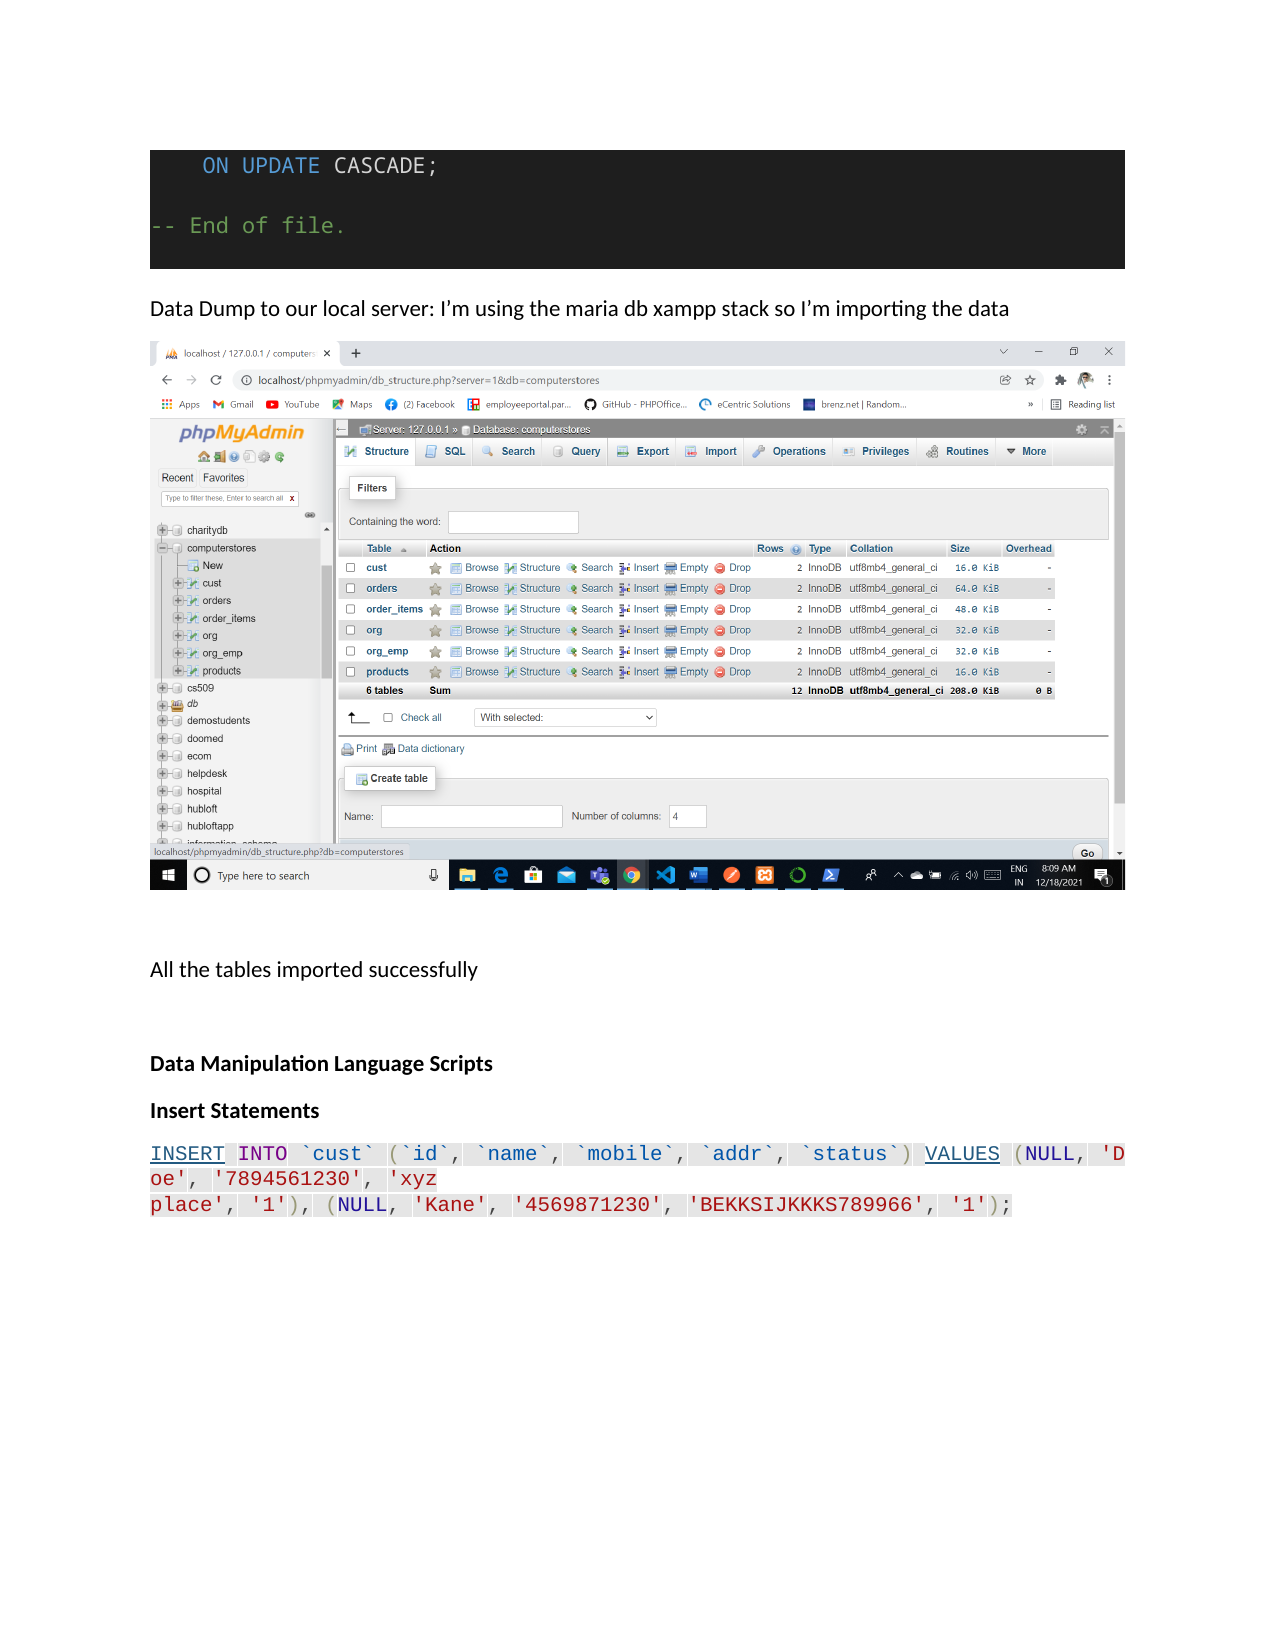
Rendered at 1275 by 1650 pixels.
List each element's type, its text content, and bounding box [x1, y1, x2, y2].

text -- End of file. [150, 209, 1125, 239]
text Insert Statements [150, 1096, 1125, 1124]
text INSERT INTO `cust` (`id`, `name`, `mobile`, `addr`, `status`) VALUES (NULL, 'Doe', '7894561230', 'xyz place', '1'), (NULL, 'Kane', '4569871230', 'BEKKSIJKKKS789966', '1'); [150, 1143, 1125, 1217]
text Data Dump to our local server: I’m using the maria db xampp stack so I’m importing the data [150, 294, 1125, 322]
text Data Manipulation Language Scripts [150, 1049, 1125, 1077]
picture [150, 341, 1125, 890]
text ON UPDATE CASCADE; [150, 150, 1125, 180]
text All the tables imported successfully [150, 955, 1125, 983]
